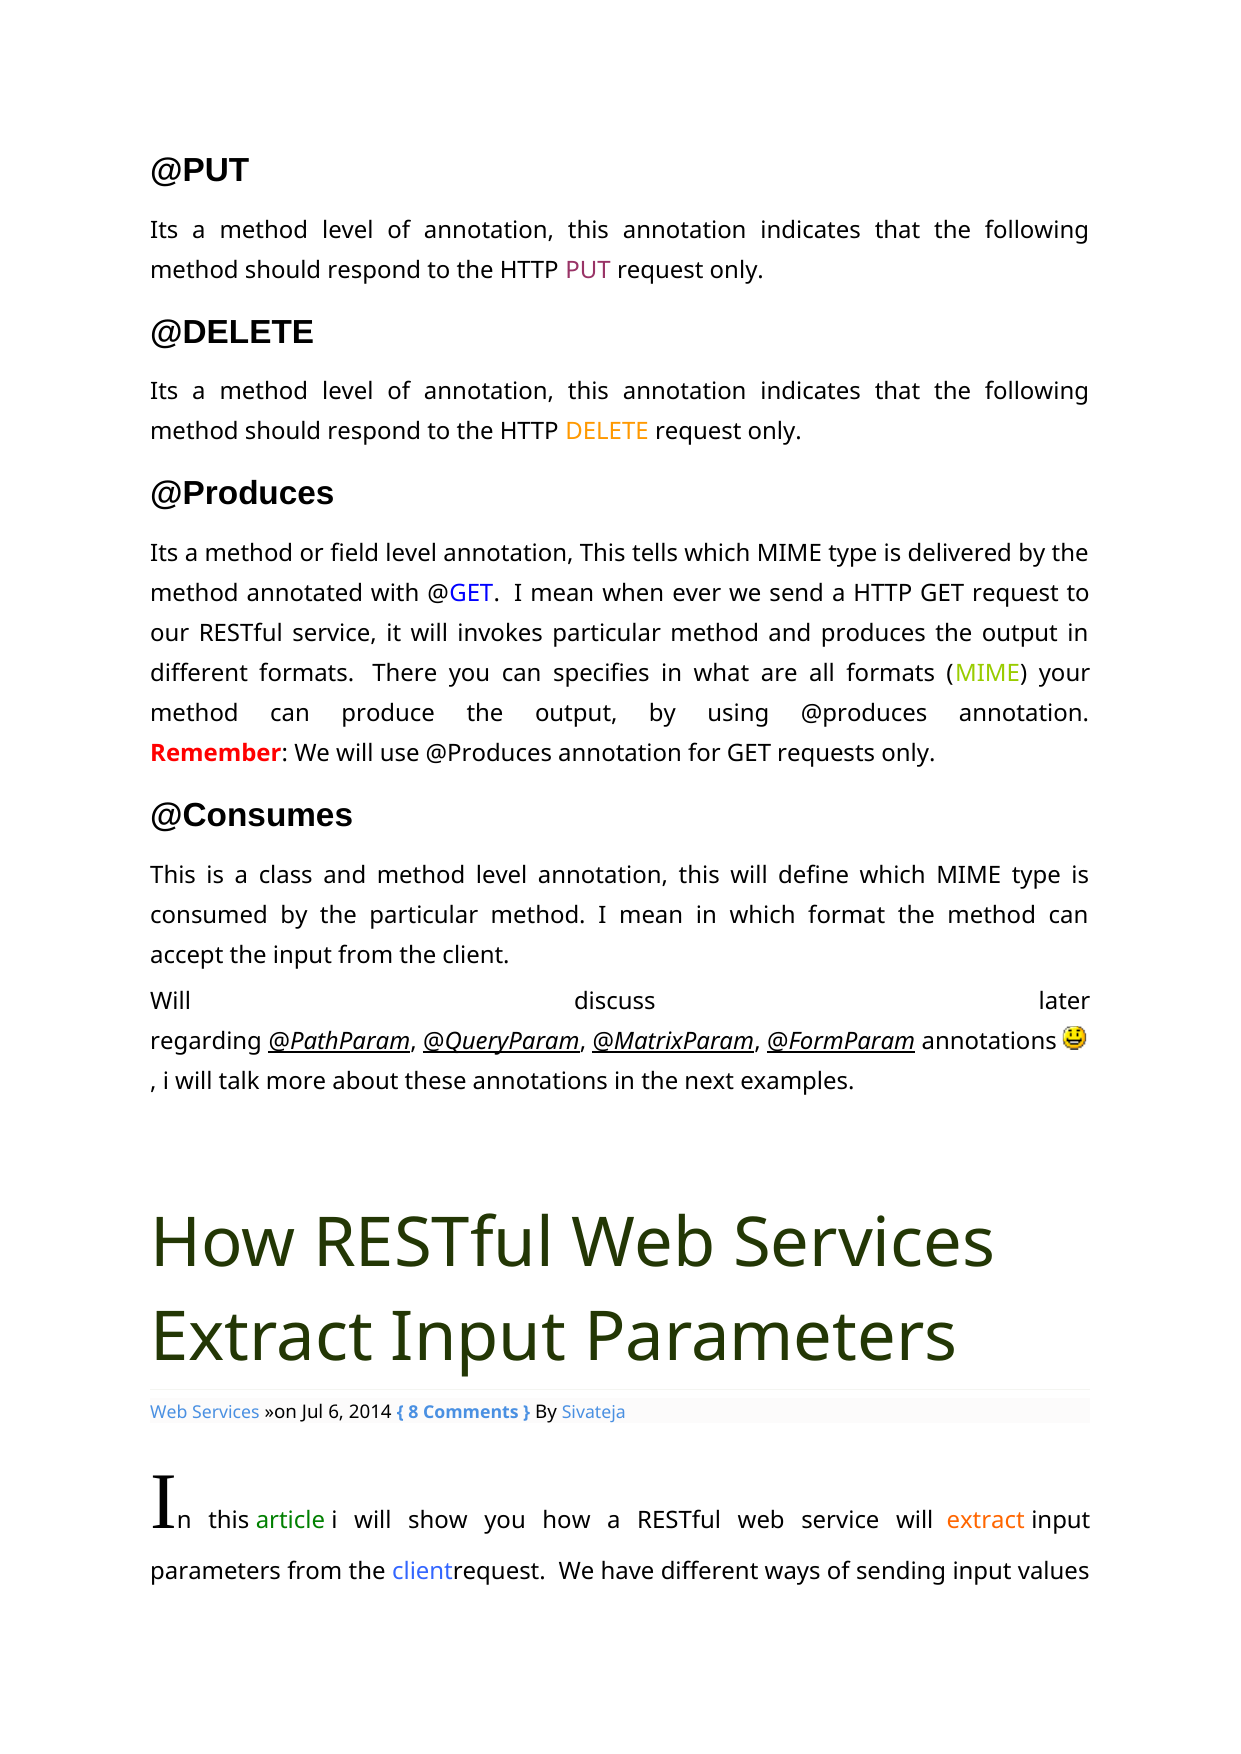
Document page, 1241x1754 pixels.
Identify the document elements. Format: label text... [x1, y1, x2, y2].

text Its a method level of annotation, this annotation indicates that the following method should respond to the HTTP DELETE request only. [150, 367, 1090, 447]
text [150, 1454, 1090, 1586]
subtitle @PUT [150, 150, 1090, 188]
text This is a class and method level annotation, this will define which MIME type is consumed by the particular method. I mean in which format the method can accept the input from the client. [150, 850, 1090, 970]
subtitle @Consumes [150, 795, 1090, 833]
picture [1062, 1026, 1087, 1050]
subtitle @DELETE [150, 312, 1090, 350]
text Its a method level of annotation, this annotation indicates that the following method should respond to the HTTP PUT request only. [150, 205, 1090, 285]
text Its a method or field level annotation, This tells which MIME type is delivered by the method annotated with @GET. I mean when ever we send a HTTP GET request to our RESTful service, it will invokes particular method and produces the output in different formats. There you can specifies in what are all formats (MIME) your method can produce the output, by using @produces annotation. Remember: We will use @Produces annotation for GET requests only. [150, 528, 1090, 768]
text How RESTful Web Services Extract Input Parameters [150, 1193, 1090, 1389]
subtitle @Produces [150, 473, 1090, 512]
text Will discuss later regarding @PathParam, @QueryParam, @MatrixParam, @FormParam annotations , i will talk more about these annotations in the next examples. [150, 976, 1090, 1096]
text Web Services »on Jul 6, 2014 { 8 Comments } By Sivateja [150, 1398, 1090, 1423]
